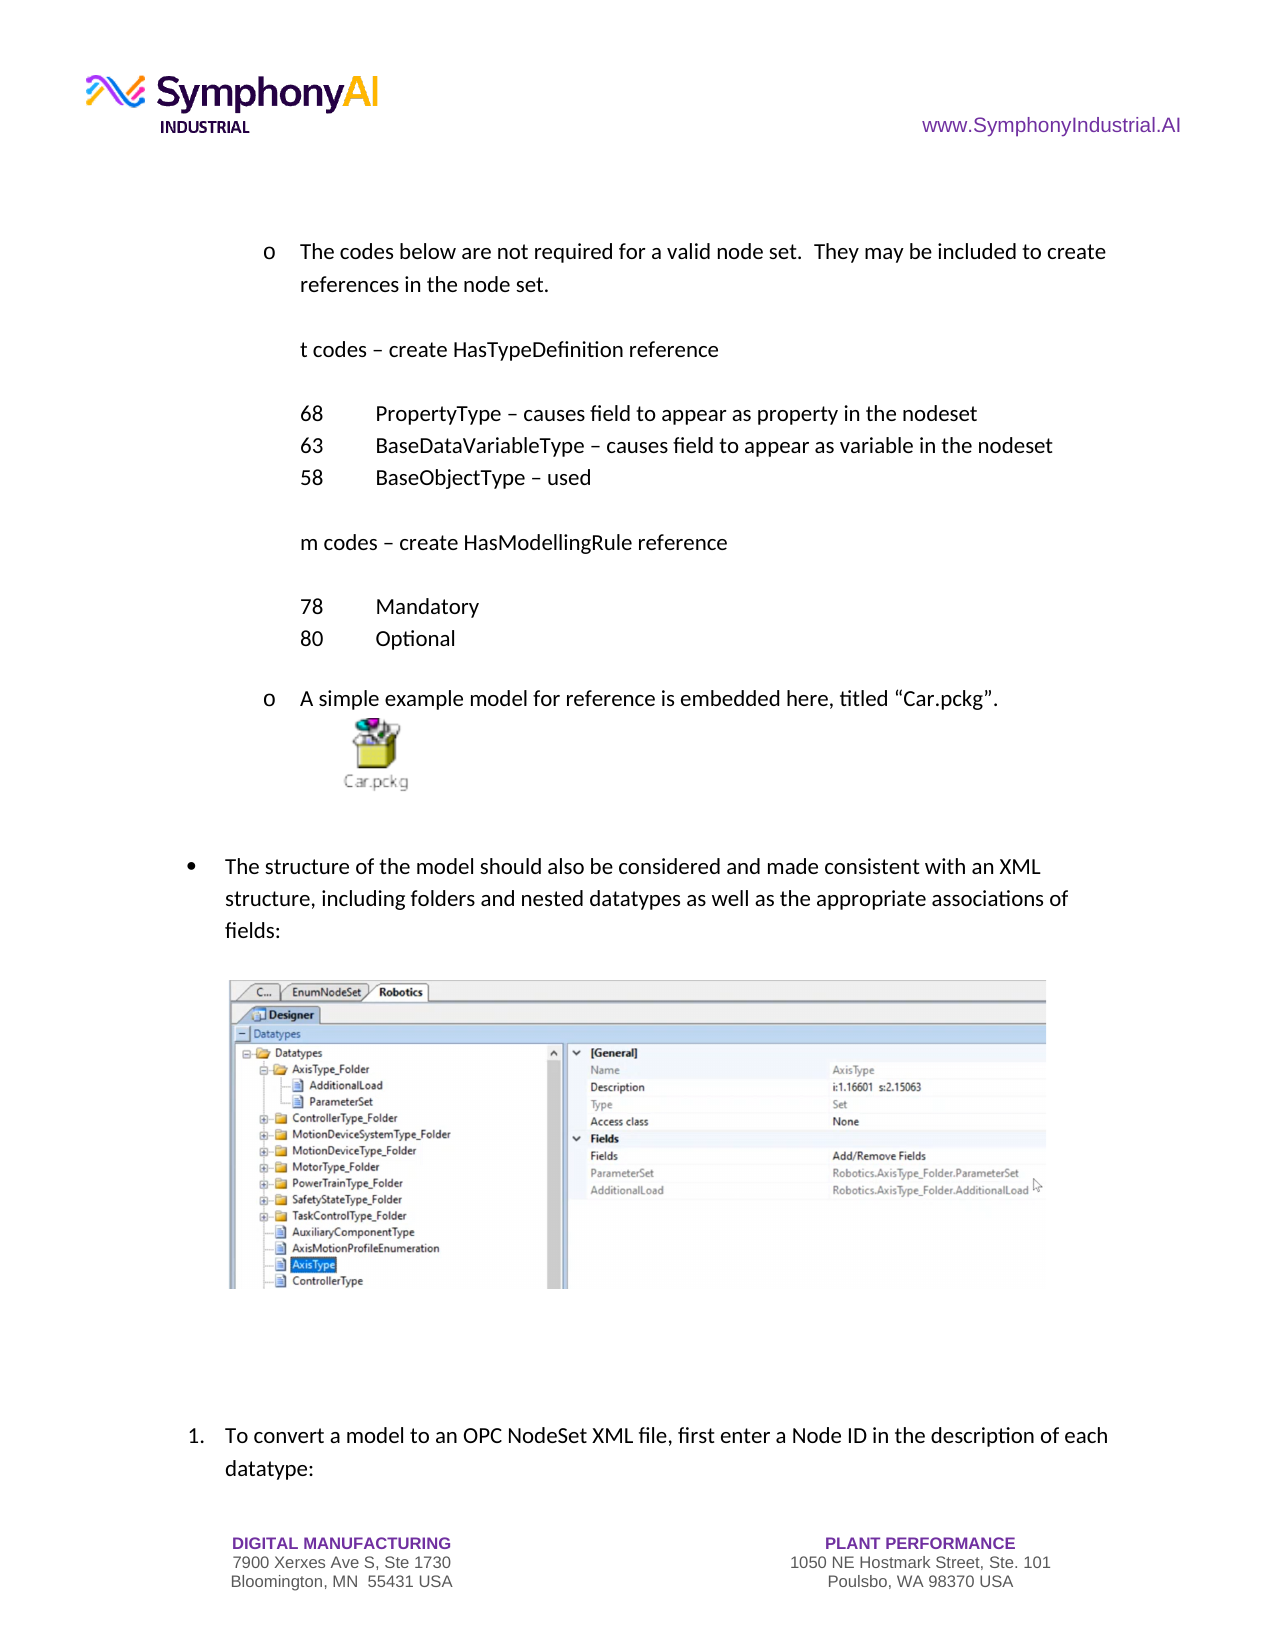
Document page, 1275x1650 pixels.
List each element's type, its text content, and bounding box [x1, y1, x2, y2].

text 68 PropertyType – causes field to appear as property in the nodeset [300, 399, 1125, 427]
list The structure of the model should also be considered and made consistent with an XML structure, including folders and nested datatypes as well as the appropriate associations of fields: [187, 852, 1125, 944]
text 80 Optional [300, 624, 1125, 652]
text m codes – create HasModellingRule reference [300, 528, 1125, 556]
text 78 Mandatory [300, 592, 1125, 620]
text t codes – create HasTypeDefinition reference [300, 335, 1125, 363]
text 58 BaseObjectType – used [300, 463, 1125, 491]
list The codes below are not required for a valid node set. They may be included to create references in the node set. [262, 237, 1125, 298]
list To convert a model to an OPC NodeSet XML file, first enter a Node ID in the description of each datatype: [187, 1421, 1125, 1482]
picture [86, 75, 378, 149]
picture [228, 980, 1047, 1289]
list A simple example model for reference is embedded here, titled “Car.pckg”. [262, 684, 1125, 714]
text 63 BaseDataVariableType – causes field to appear as variable in the nodeset [300, 431, 1125, 459]
